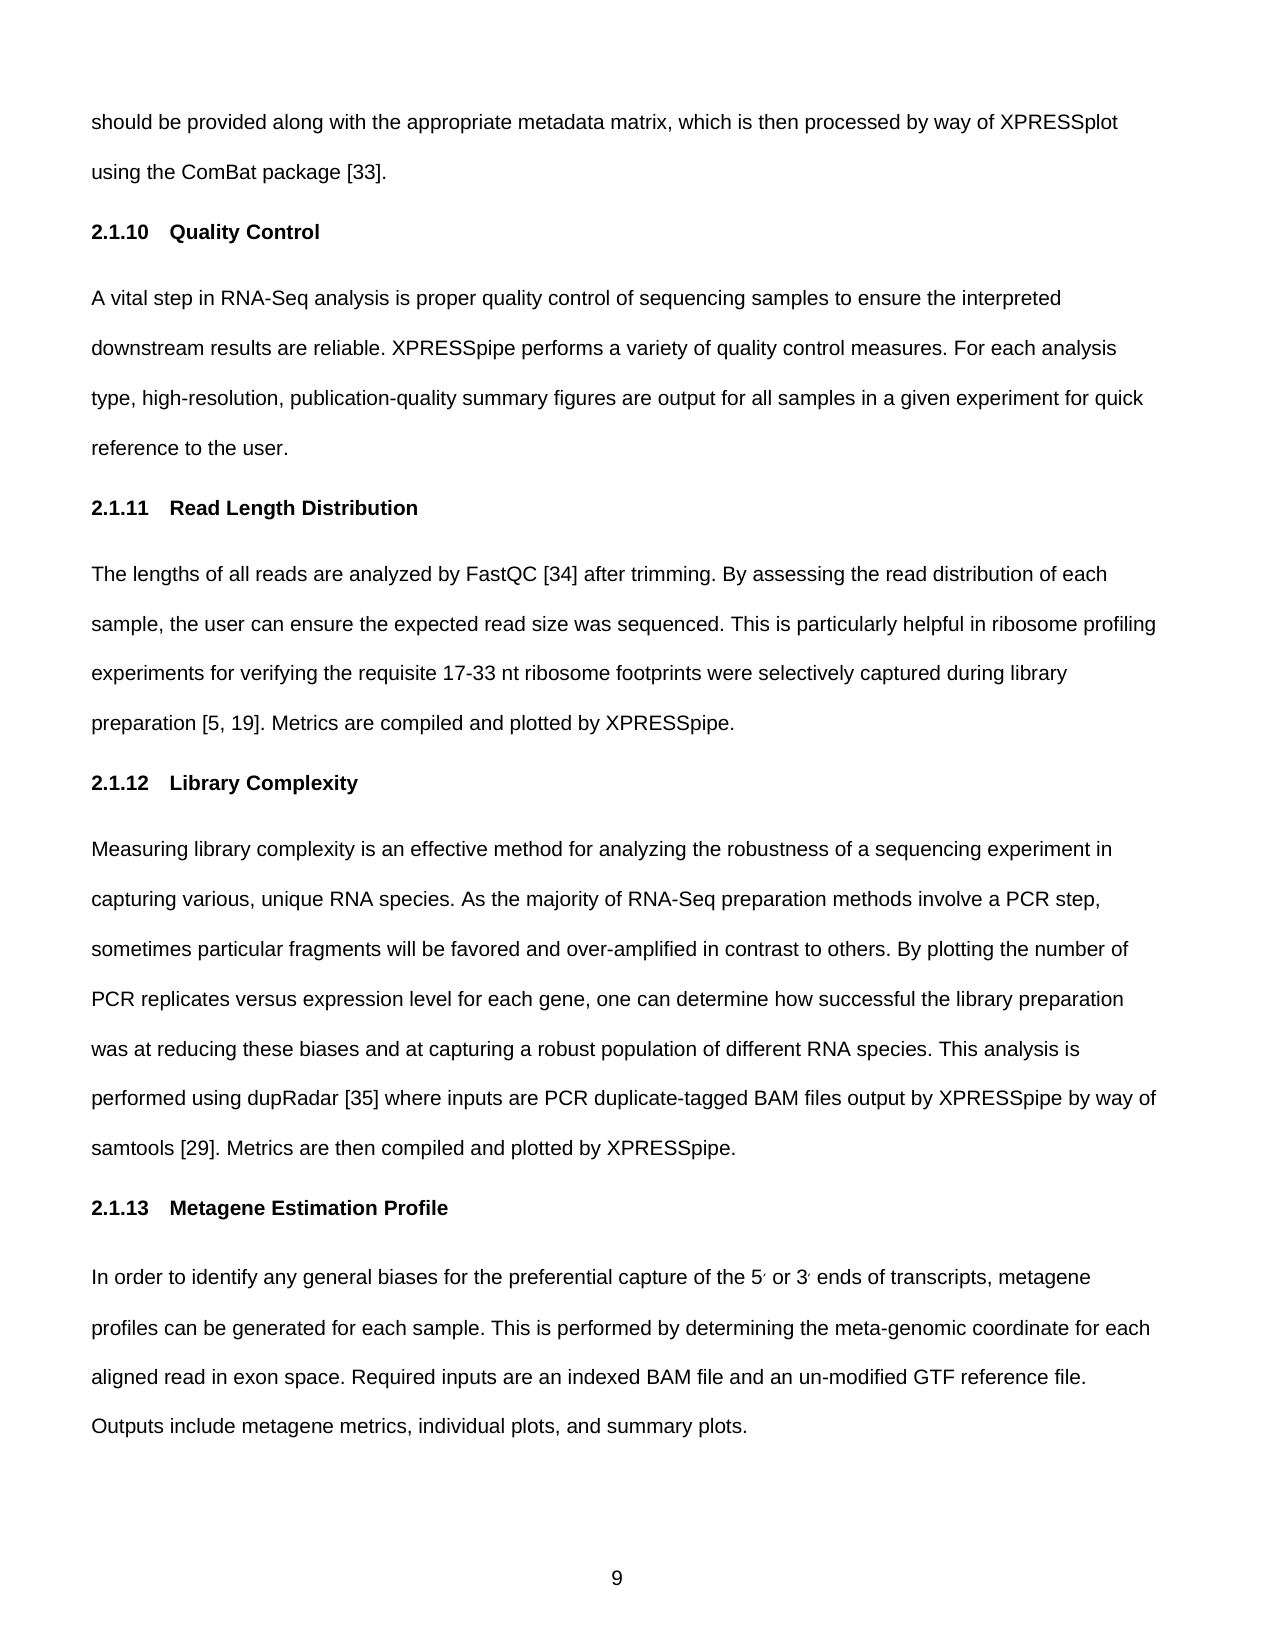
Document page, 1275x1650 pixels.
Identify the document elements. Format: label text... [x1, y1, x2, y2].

text Outputs include metagene metrics, individual plots, and summary plots. [91, 1414, 1202, 1438]
subtitle Metagene Estimation Profile [91, 1196, 1202, 1220]
text The lengths of all reads are analyzed by FastQC [34] after trimming. By assessing the read distribution of each sample, the user can ensure the expected read size was sequenced. This is particularly helpful in ribosome profiling experiments for verifying the requisite 17-33 nt ribosome footprints were selectively captured during library preparation [5, 19]. Metrics are compiled and plotted by XPRESSpipe. [91, 562, 1160, 735]
subtitle Read Length Distribution [91, 495, 1202, 519]
text Measuring library complexity is an effective method for analyzing the robustness of a sequencing experiment in capturing various, unique RNA species. As the majority of RNA-Seq preparation methods involve a PCR step, sometimes particular fragments will be favored and over-amplified in contrast to others. By plotting the number of PCR replicates versus expression level for each gene, one can determine how successful the library preparation was at reducing these biases and at capturing a robust population of different RNA species. This analysis is performed using dupRadar [35] where inputs are PCR duplicate-tagged BAM files output by XPRESSpipe by way of samtools [29]. Metrics are then compiled and plotted by XPRESSpipe. [91, 837, 1159, 1160]
text A vital step in RNA-Seq analysis is proper quality control of sequencing samples to ensure the interpreted downstream results are reliable. XPRESSpipe performs a variety of quality control measures. For each analysis type, high-resolution, publication-quality summary figures are output for all samples in a given experiment for quick reference to the user. [91, 286, 1147, 459]
text In order to identify any general biases for the preferential capture of the 5, or 3, ends of transcripts, metagene profiles can be generated for each sample. This is performed by determining the meta-genomic coordinate for each aligned read in exon space. Required inputs are an indexed BAM file and an un-modified GTF reference file. [91, 1262, 1155, 1389]
subtitle Quality Control [91, 220, 1202, 244]
text should be provided along with the appropriate metadata matrix, which is then processed by way of XPRESSplot using the ComBat package [33]. [91, 110, 1121, 184]
subtitle Library Complexity [91, 771, 1202, 795]
